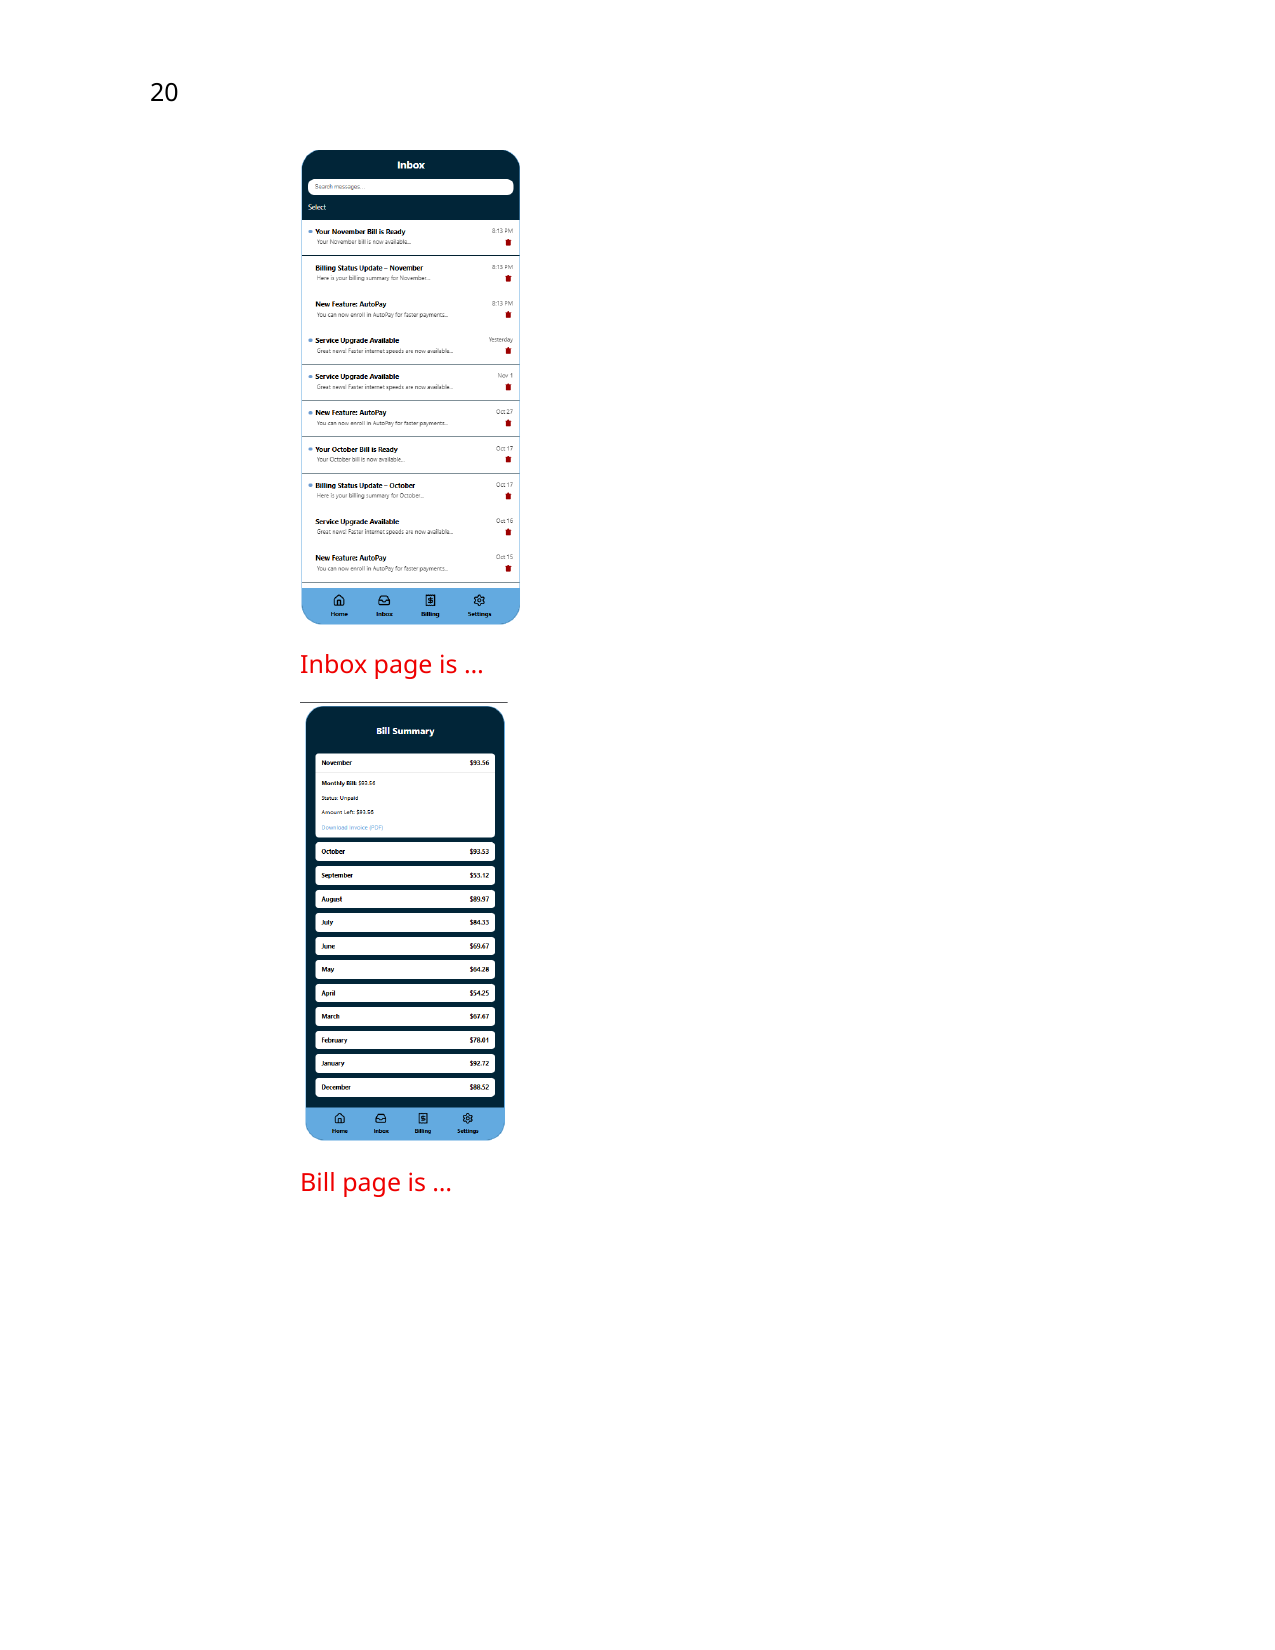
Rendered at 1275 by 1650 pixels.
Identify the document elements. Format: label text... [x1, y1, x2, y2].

picture [405, 162, 414, 168]
picture [300, 150, 525, 626]
text Inbox page is … [300, 647, 1125, 681]
text Bill page is … [300, 1165, 1125, 1199]
picture [300, 702, 508, 1143]
picture [309, 180, 513, 194]
